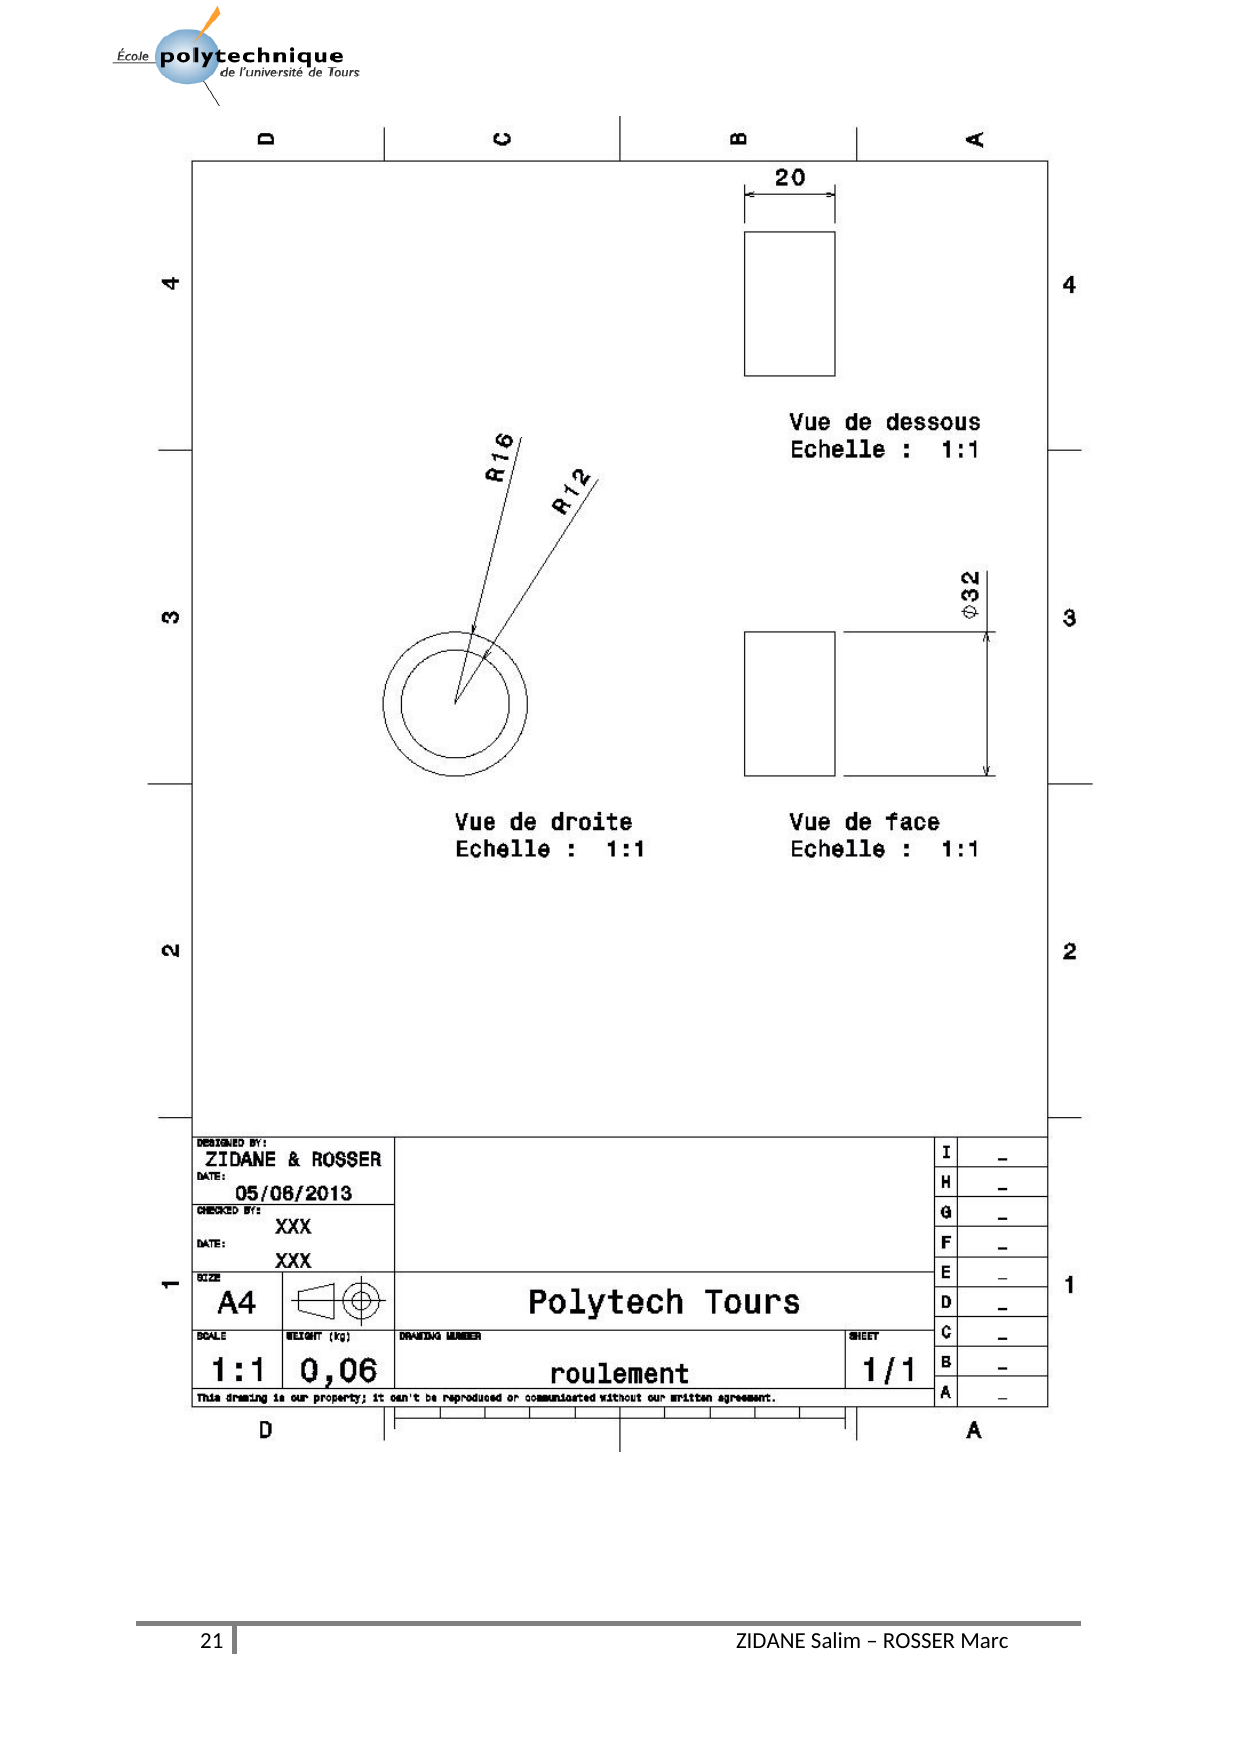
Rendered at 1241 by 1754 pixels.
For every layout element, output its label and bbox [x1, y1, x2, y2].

picture [112, 6, 360, 106]
picture [147, 116, 1093, 1452]
